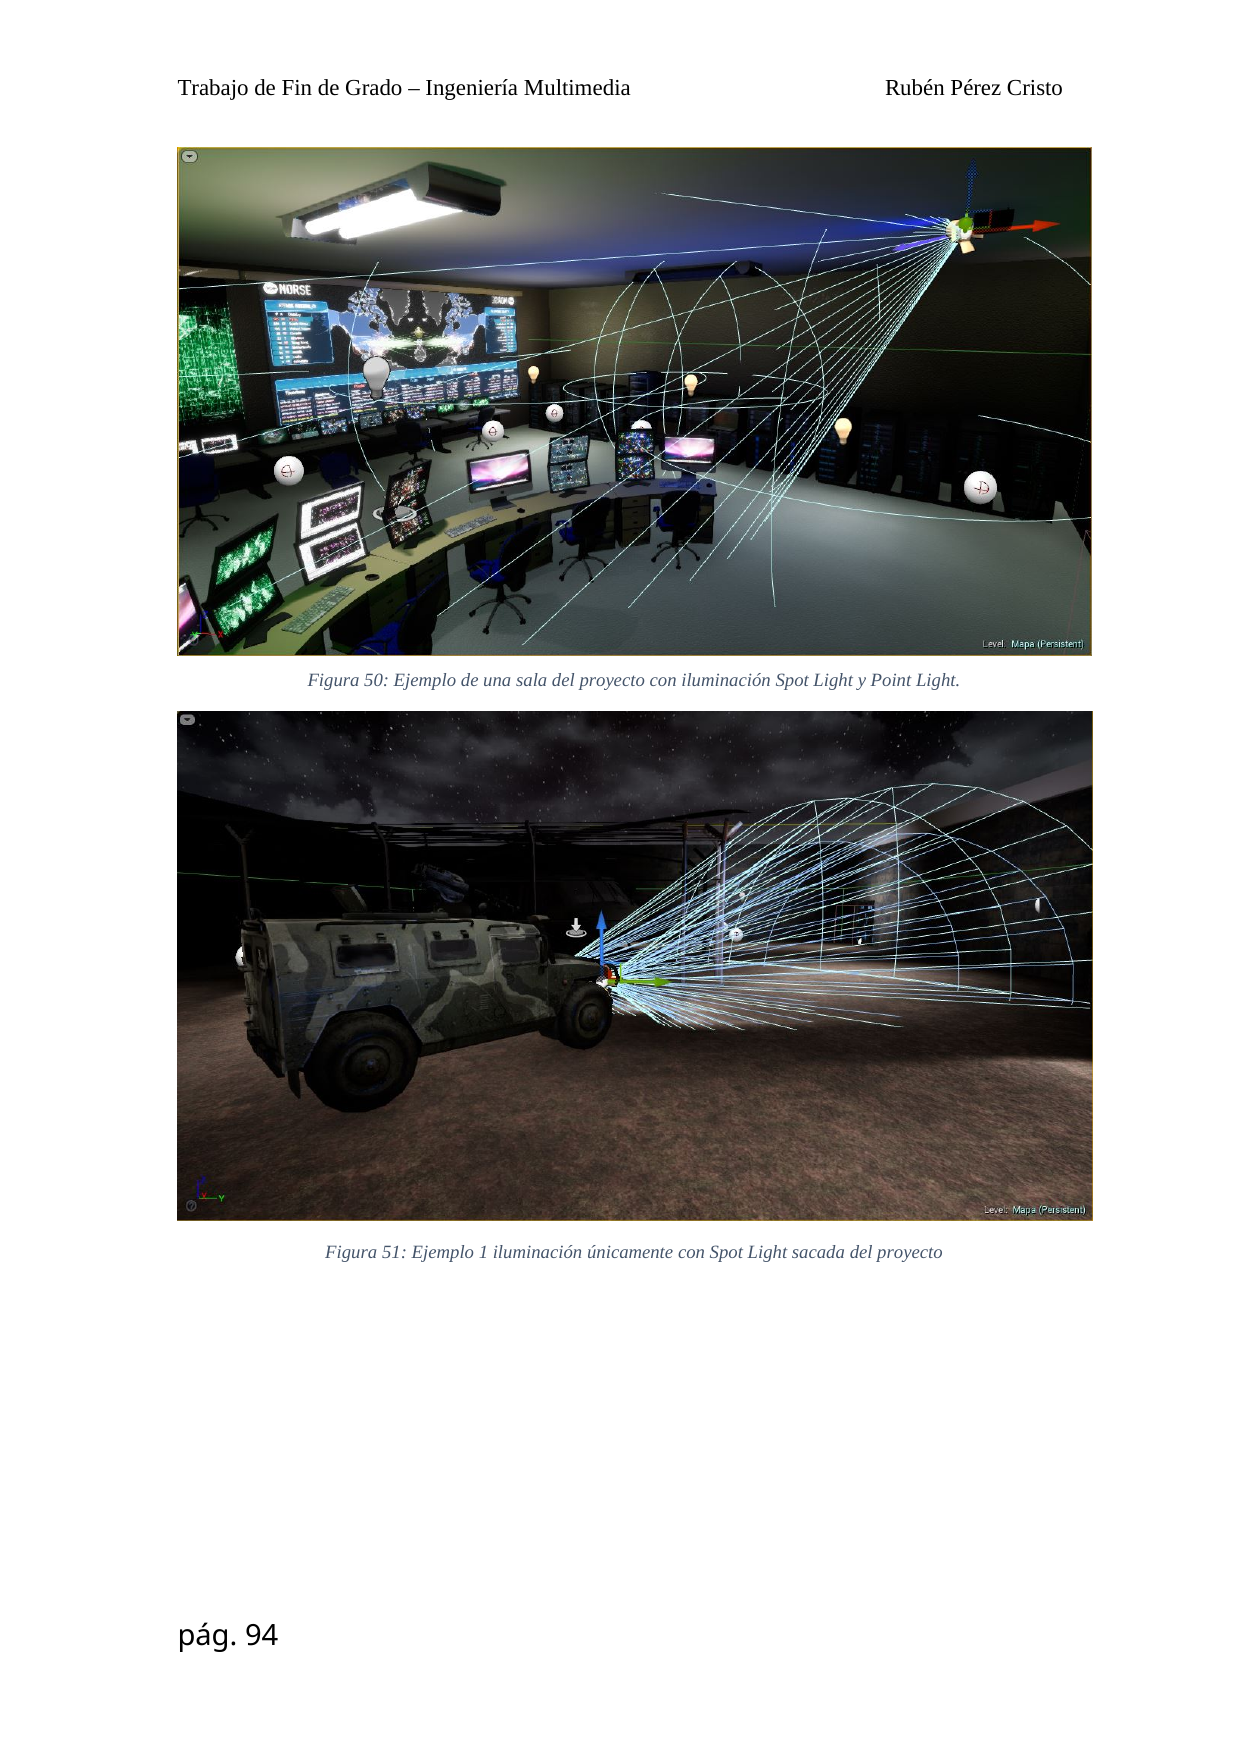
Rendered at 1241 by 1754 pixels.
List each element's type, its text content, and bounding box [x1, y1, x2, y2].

picture [177, 711, 1093, 1221]
picture [177, 147, 1092, 656]
